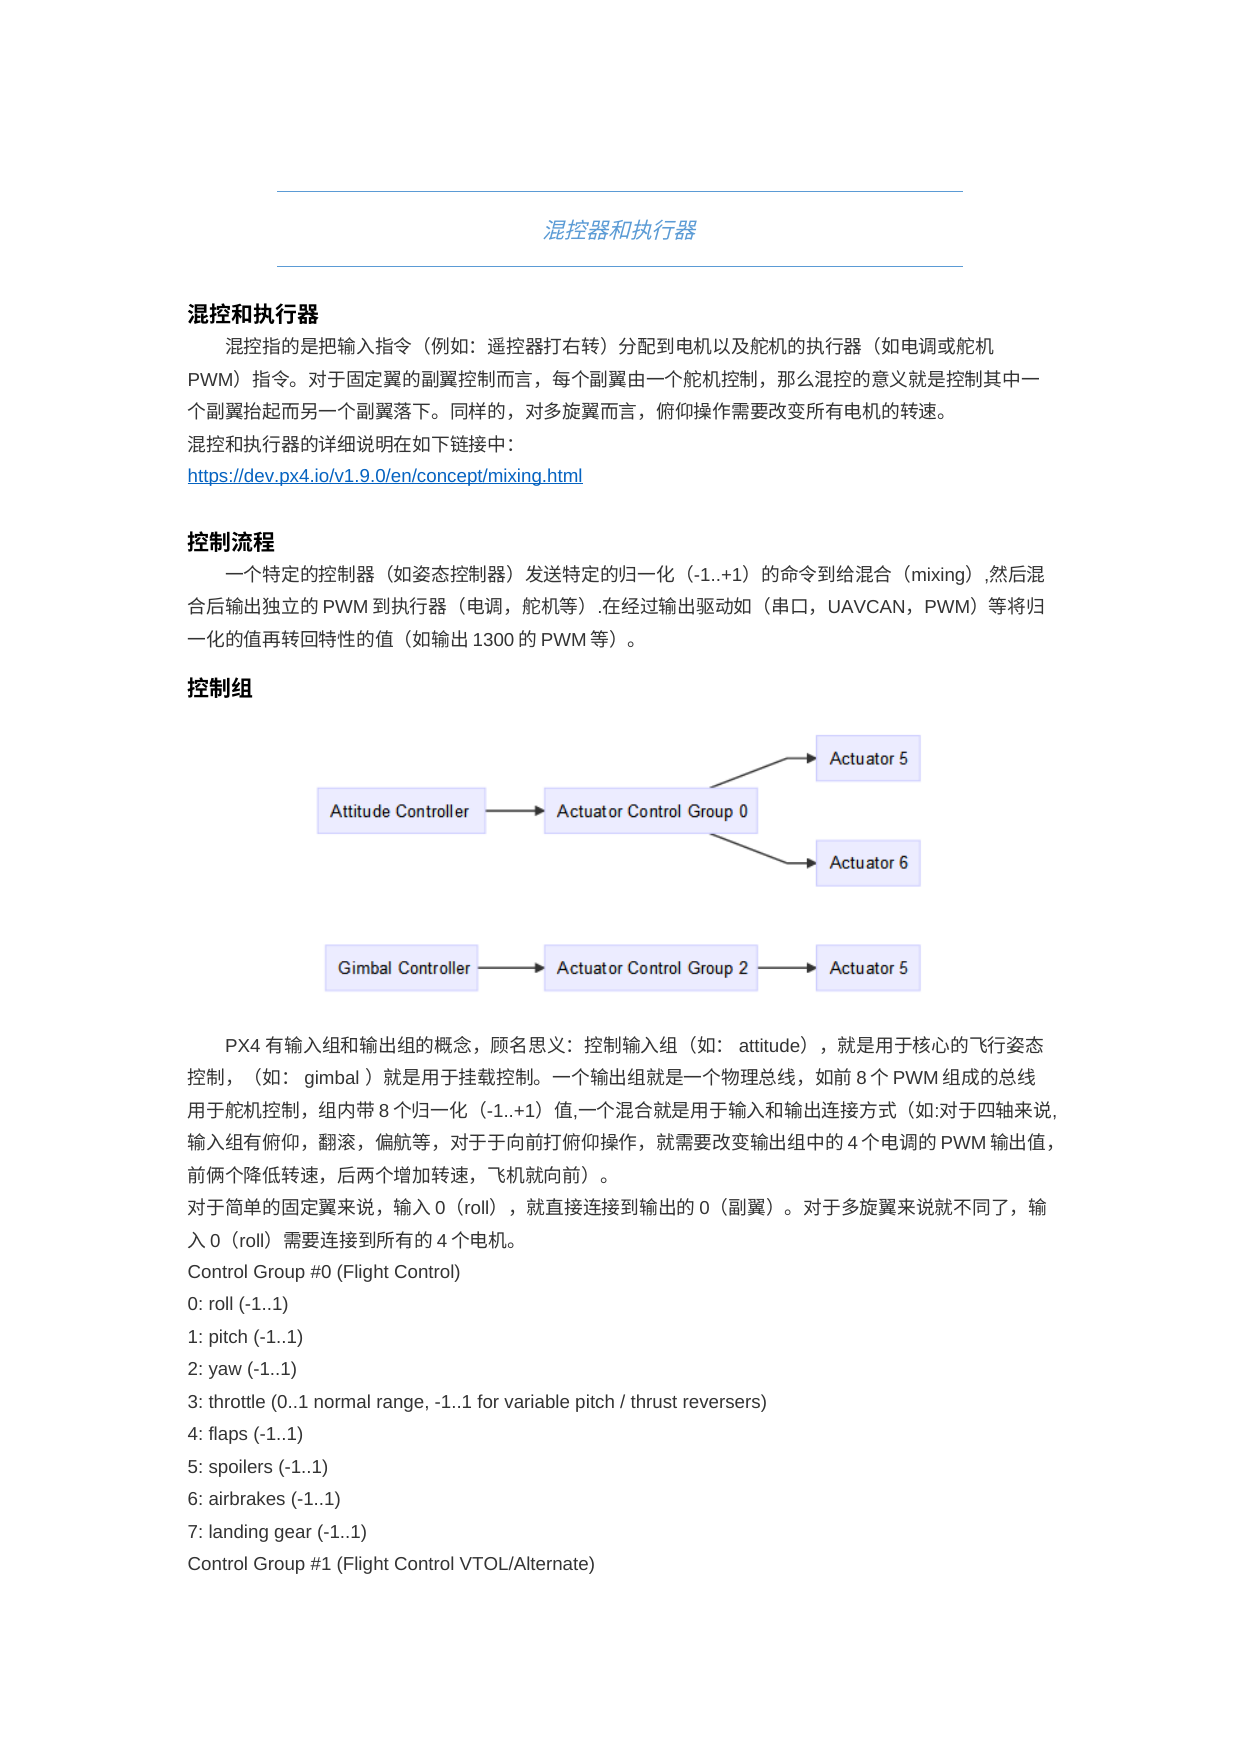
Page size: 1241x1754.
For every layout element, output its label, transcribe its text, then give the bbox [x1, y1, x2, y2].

picture [301, 721, 939, 1005]
list 控制流程 [187, 524, 1053, 557]
text https://dev.px4.io/v1.9.0/en/concept/mixing.html [187, 459, 1053, 492]
text 混控和执行器的详细说明在如下链接中： [187, 427, 1053, 459]
text 一个特定的控制器（如姿态控制器）发送特定的归一化（-1..+1）的命令到给混合（mixing）,然后混合后输出独立的PWM到执行器（电调，舵机等）.在经过输出驱动如（串口，UAVCAN，PWM）等将归一化的值再转回特性的值（如输出1300的PWM等）。 [187, 557, 1053, 654]
text 混控器和执行器 [277, 192, 963, 266]
text Control Group #1 (Flight Control VTOL/Alternate) [187, 1548, 1053, 1580]
text 对于简单的固定翼来说，输入0（roll），就直接连接到输出的0（副翼）。对于多旋翼来说就不同了，输入0（roll）需要连接到所有的4个电机。 [187, 1190, 1053, 1255]
text 混控指的是把输入指令（例如：遥控器打右转）分配到电机以及舵机的执行器（如电调或舵机PWM）指令。对于固定翼的副翼控制而言，每个副翼由一个舵机控制，那么混控的意义就是控制其中一个副翼抬起而另一个副翼落下。同样的，对多旋翼而言，俯仰操作需要改变所有电机的转速。 [187, 329, 1053, 427]
text Control Group #0 (Flight Control) [187, 1255, 1053, 1288]
list 混控和执行器 [187, 297, 1053, 329]
text 0: roll (-1..1) 1: pitch (-1..1) 2: yaw (-1..1) 3: throttle (0..1 normal range, -1..1 for variable pitch / thrust reversers) 4: flaps (-1..1) 5: spoilers (-1..1) 6: airbrakes (-1..1) 7: landing gear (-1..1) [187, 1288, 1053, 1548]
list 控制组 [187, 670, 1053, 703]
